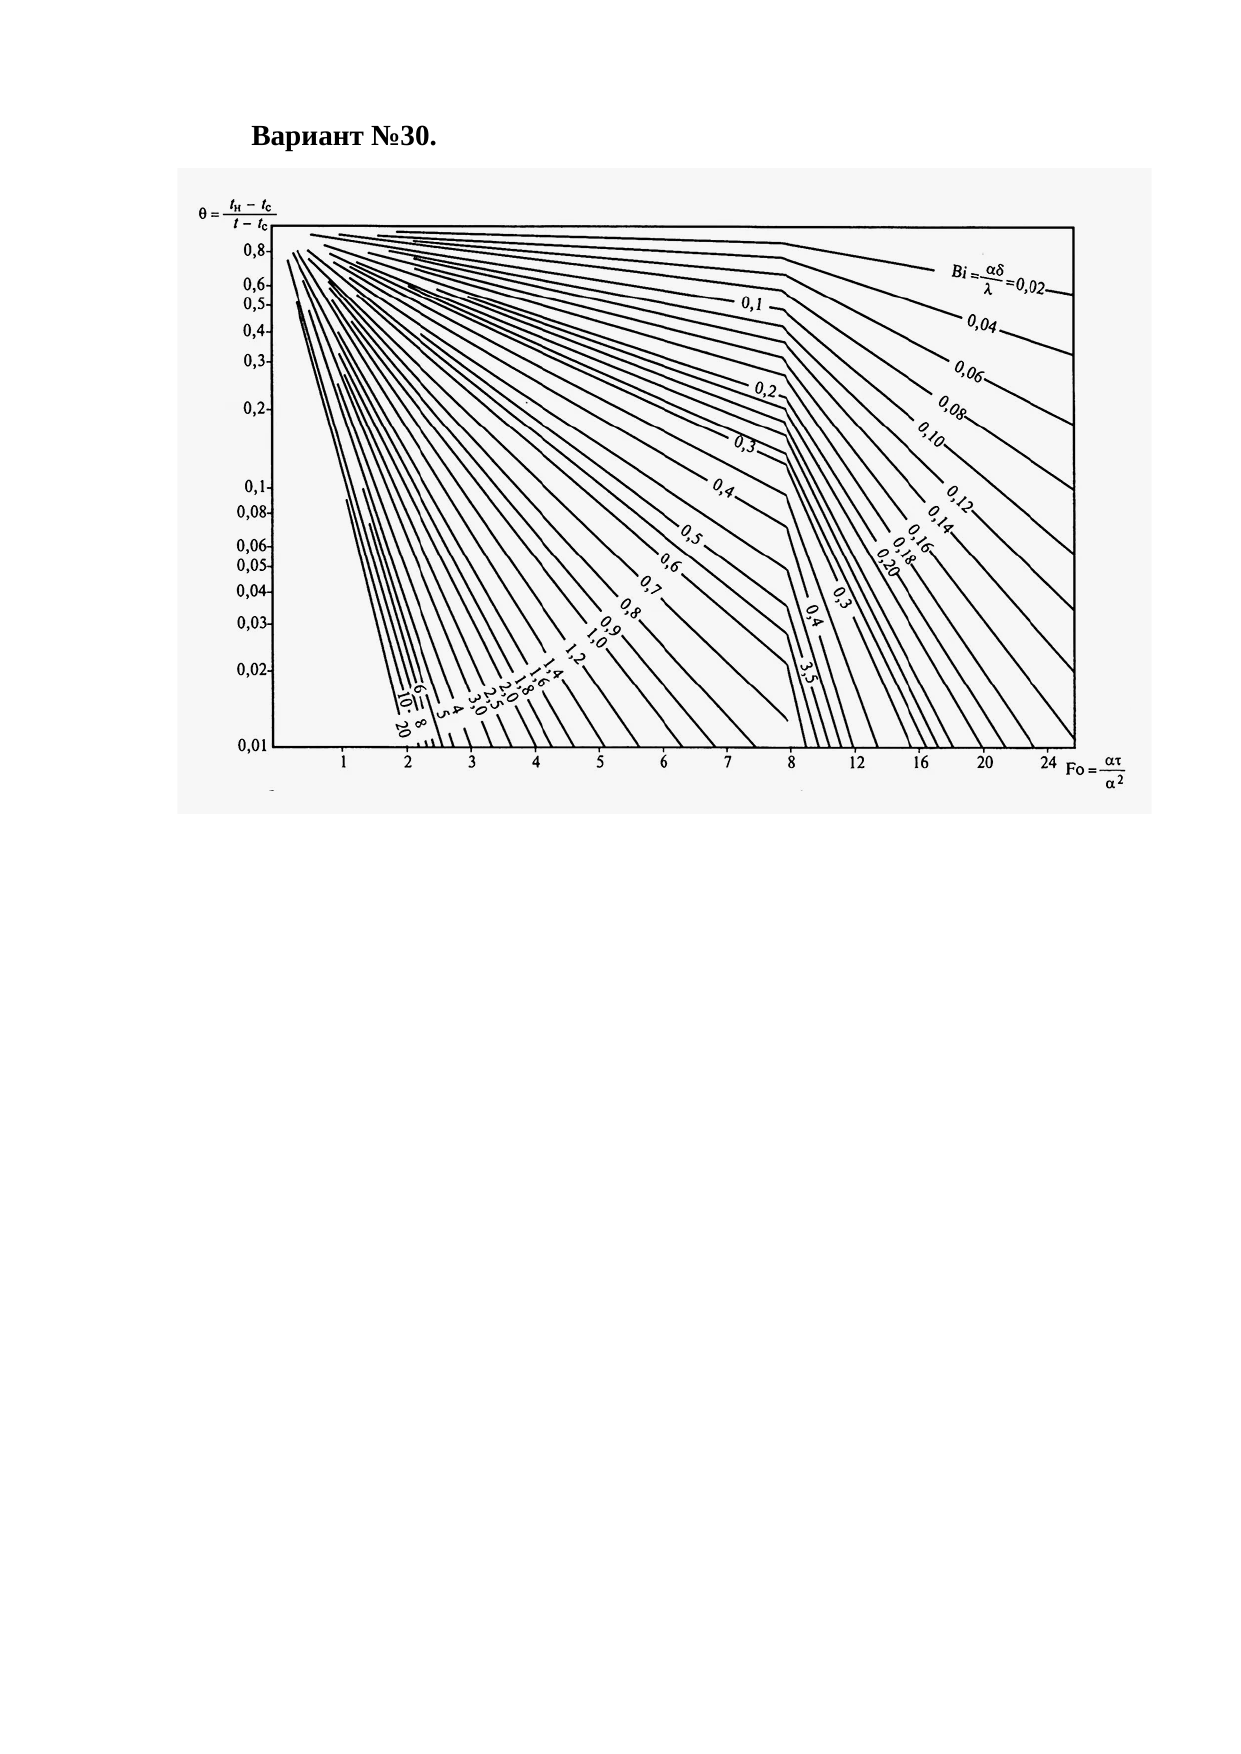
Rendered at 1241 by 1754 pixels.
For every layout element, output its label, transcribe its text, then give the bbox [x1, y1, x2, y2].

picture [177, 168, 1152, 814]
text Вариант №30. [177, 118, 1152, 152]
